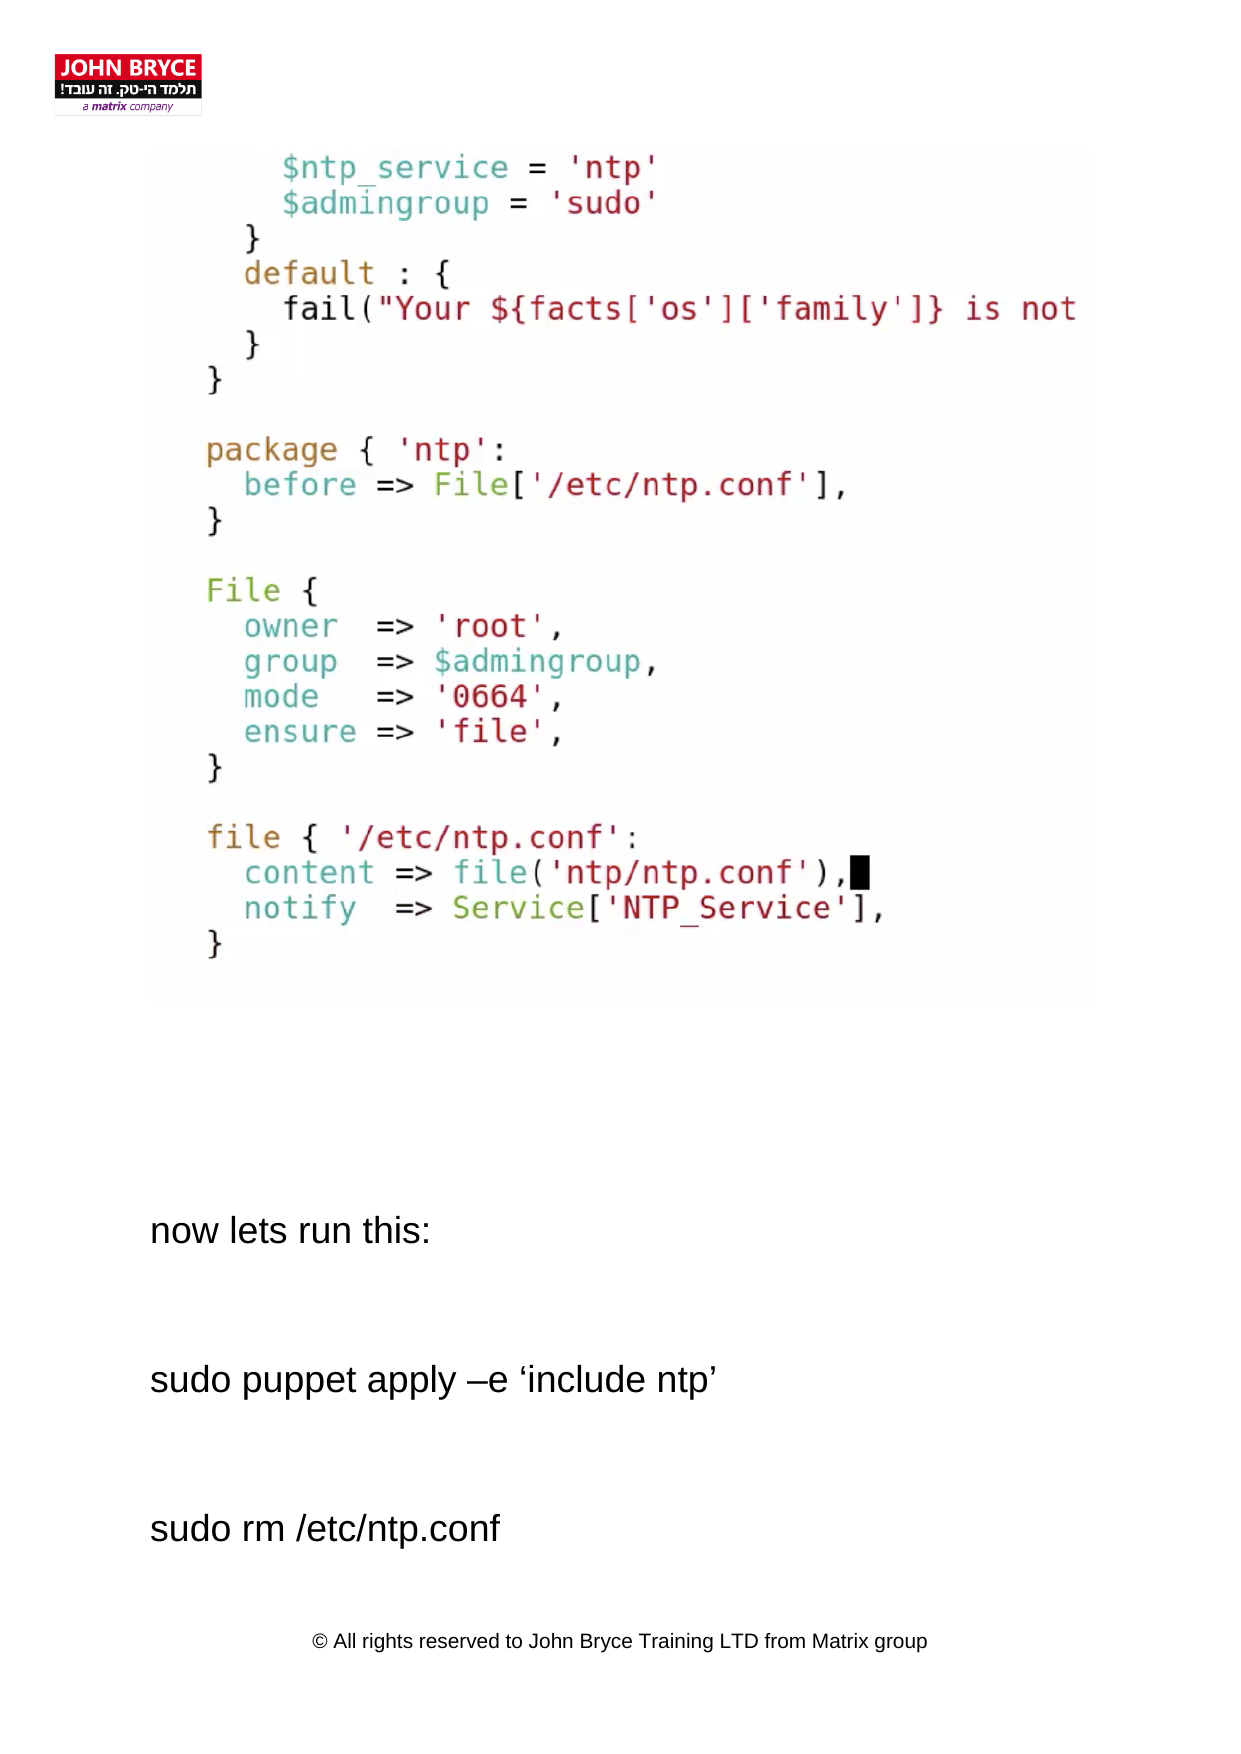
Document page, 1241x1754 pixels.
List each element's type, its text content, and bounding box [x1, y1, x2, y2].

picture [150, 150, 1091, 1006]
text sudo puppet apply –e ‘include ntp’ [150, 1357, 1090, 1400]
picture [54, 54, 202, 116]
text now lets run this: [150, 1208, 1090, 1251]
text sudo rm /etc/ntp.conf [150, 1506, 1090, 1549]
